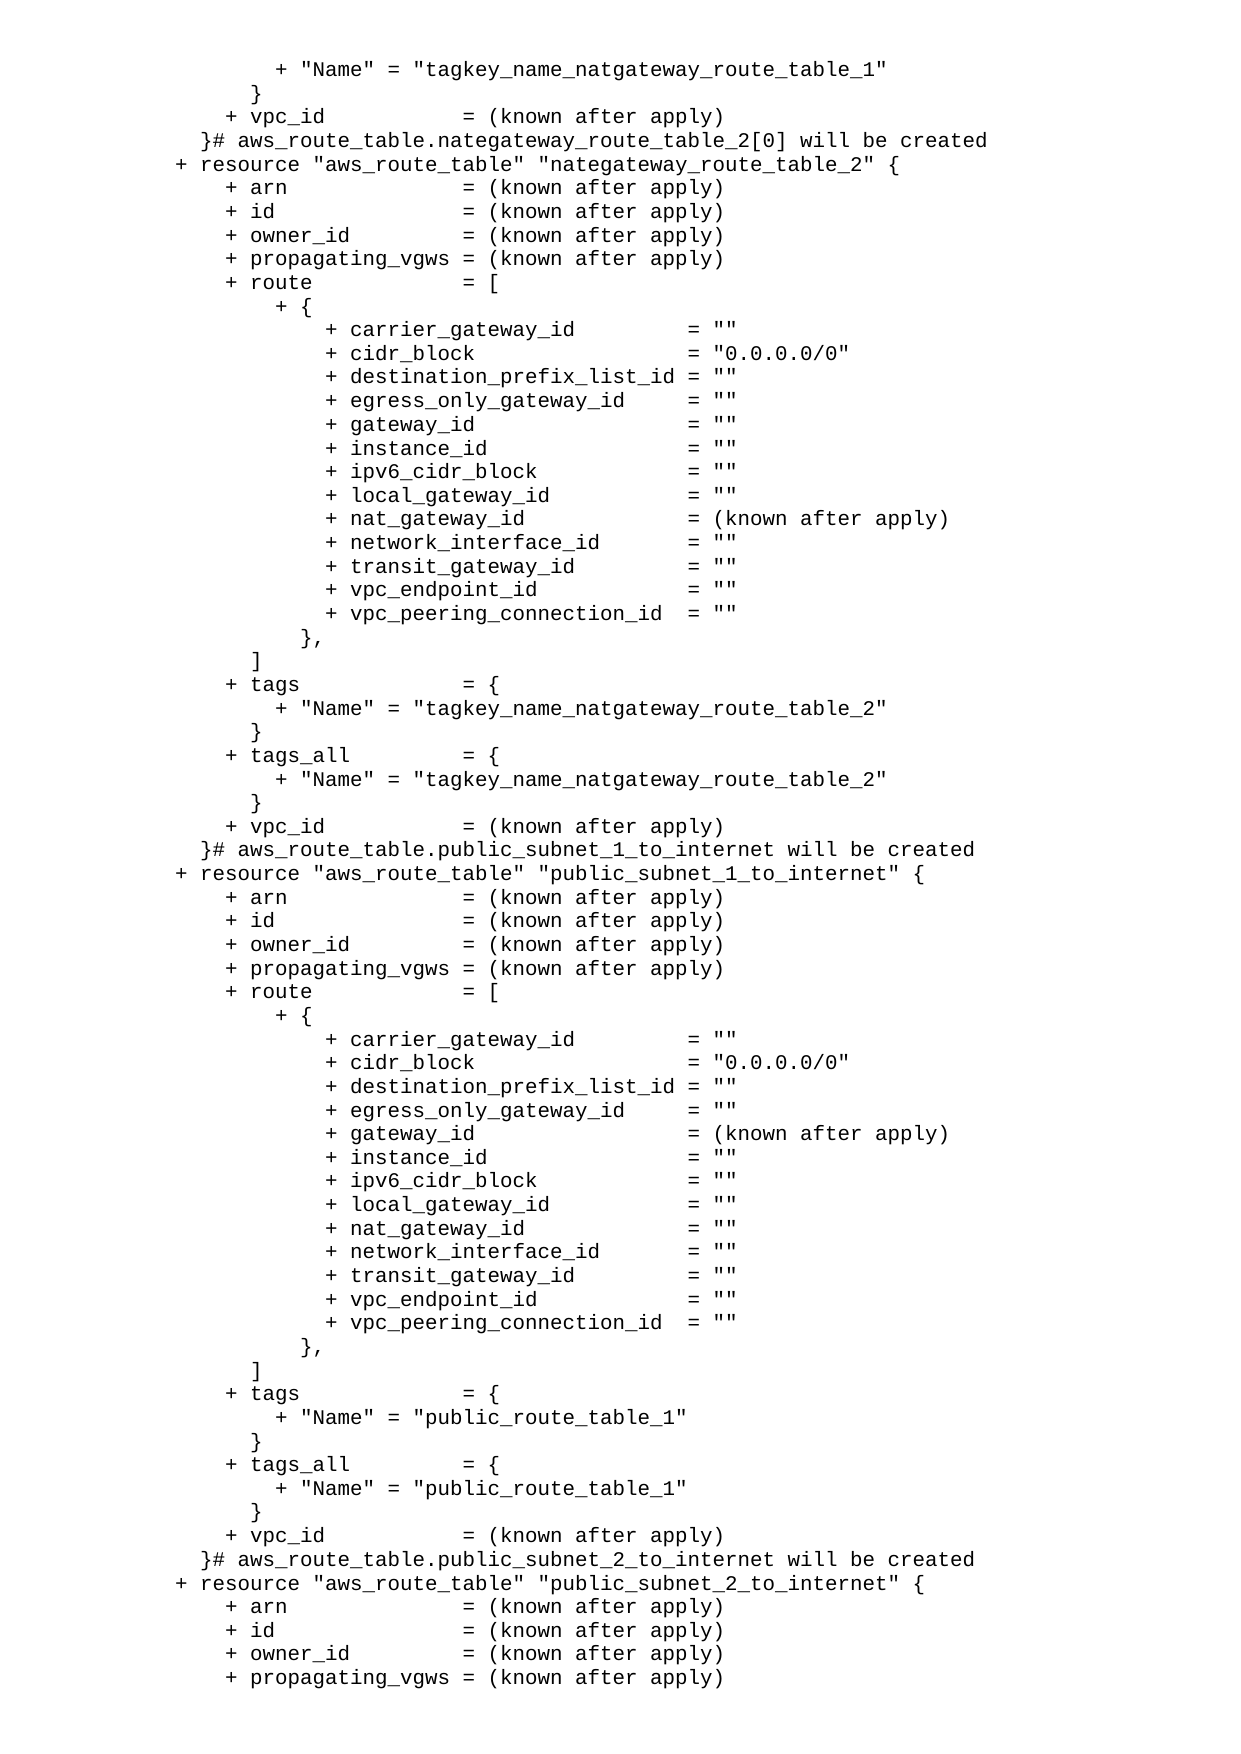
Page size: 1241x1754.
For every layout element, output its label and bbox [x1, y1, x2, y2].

text [150, 59, 1090, 1691]
